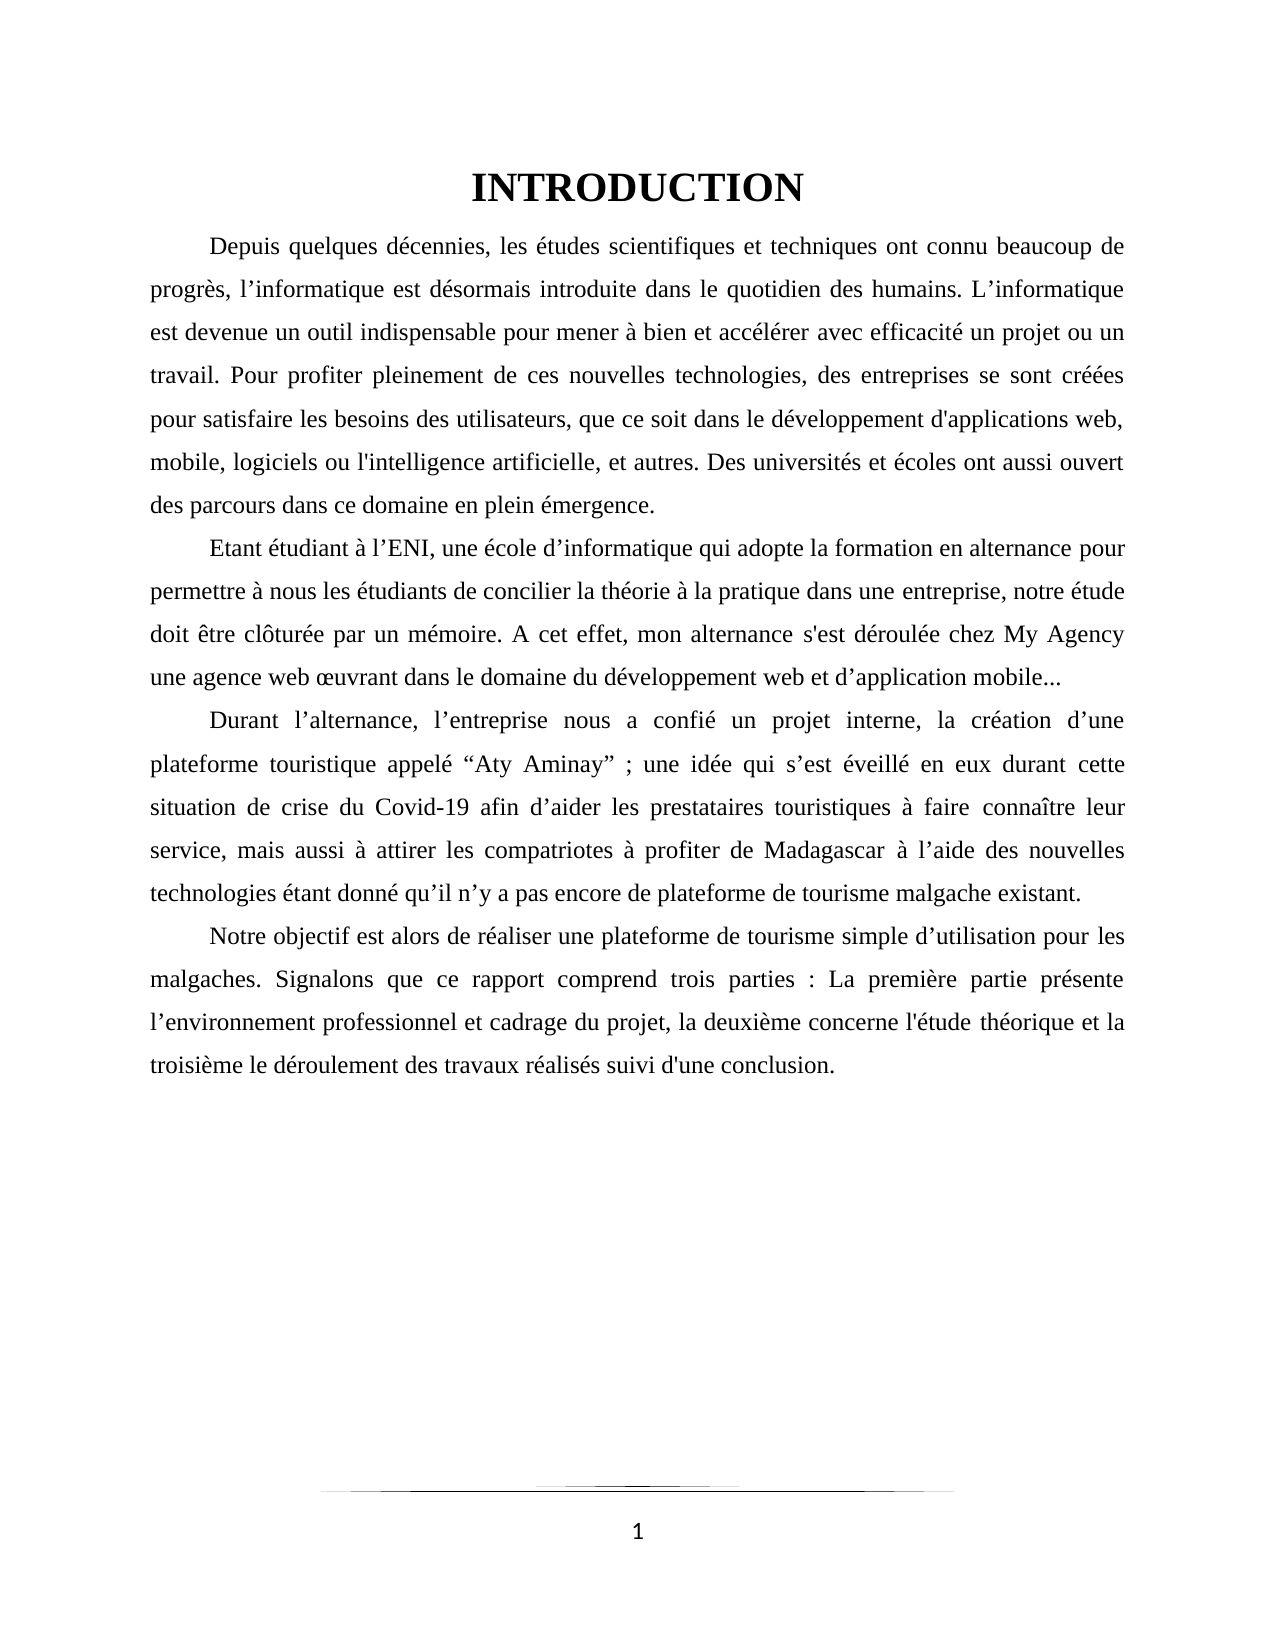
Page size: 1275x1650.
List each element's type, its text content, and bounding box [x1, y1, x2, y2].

text Etant étudiant à l’ENI, une école d’informatique qui adopte la formation en alternance pour permettre à nous les étudiants de concilier la théorie à la pratique dans une entreprise, notre étude doit être clôturée par un mémoire. A cet effet, mon alternance s'est déroulée chez My Agency une agence web œuvrant dans le domaine du développement web et d’application mobile... [150, 533, 1125, 691]
text Depuis quelques décennies, les études scientifiques et techniques ont connu beaucoup de progrès, l’informatique est désormais introduite dans le quotidien des humains. L’informatique est devenue un outil indispensable pour mener à bien et accélérer avec efficacité un projet ou un travail. Pour profiter pleinement de ces nouvelles technologies, des entreprises se sont créées pour satisfaire les besoins des utilisateurs, que ce soit dans le développement d'applications web, mobile, logiciels ou l'intelligence artificielle, et autres. Des universités et écoles ont aussi ouvert des parcours dans ce domaine en plein émergence. [150, 231, 1125, 519]
text Notre objectif est alors de réaliser une plateforme de tourisme simple d’utilisation pour les malgaches. Signalons que ce rapport comprend trois parties : La première partie présente l’environnement professionnel et cadrage du projet, la deuxième concerne l'étude théorique et la troisième le déroulement des travaux réalisés suivi d'une conclusion. [150, 921, 1125, 1079]
text INTRODUCTION [150, 162, 1125, 210]
text Durant l’alternance, l’entreprise nous a confié un projet interne, la création d’une plateforme touristique appelé “Aty Aminay” ; une idée qui s’est éveillé en eux durant cette situation de crise du Covid-19 afin d’aider les prestataires touristiques à faire connaître leur service, mais aussi à attirer les compatriotes à profiter de Madagascar à l’aide des nouvelles technologies étant donné qu’il n’y a pas encore de plateforme de tourisme malgache existant. [150, 706, 1125, 907]
